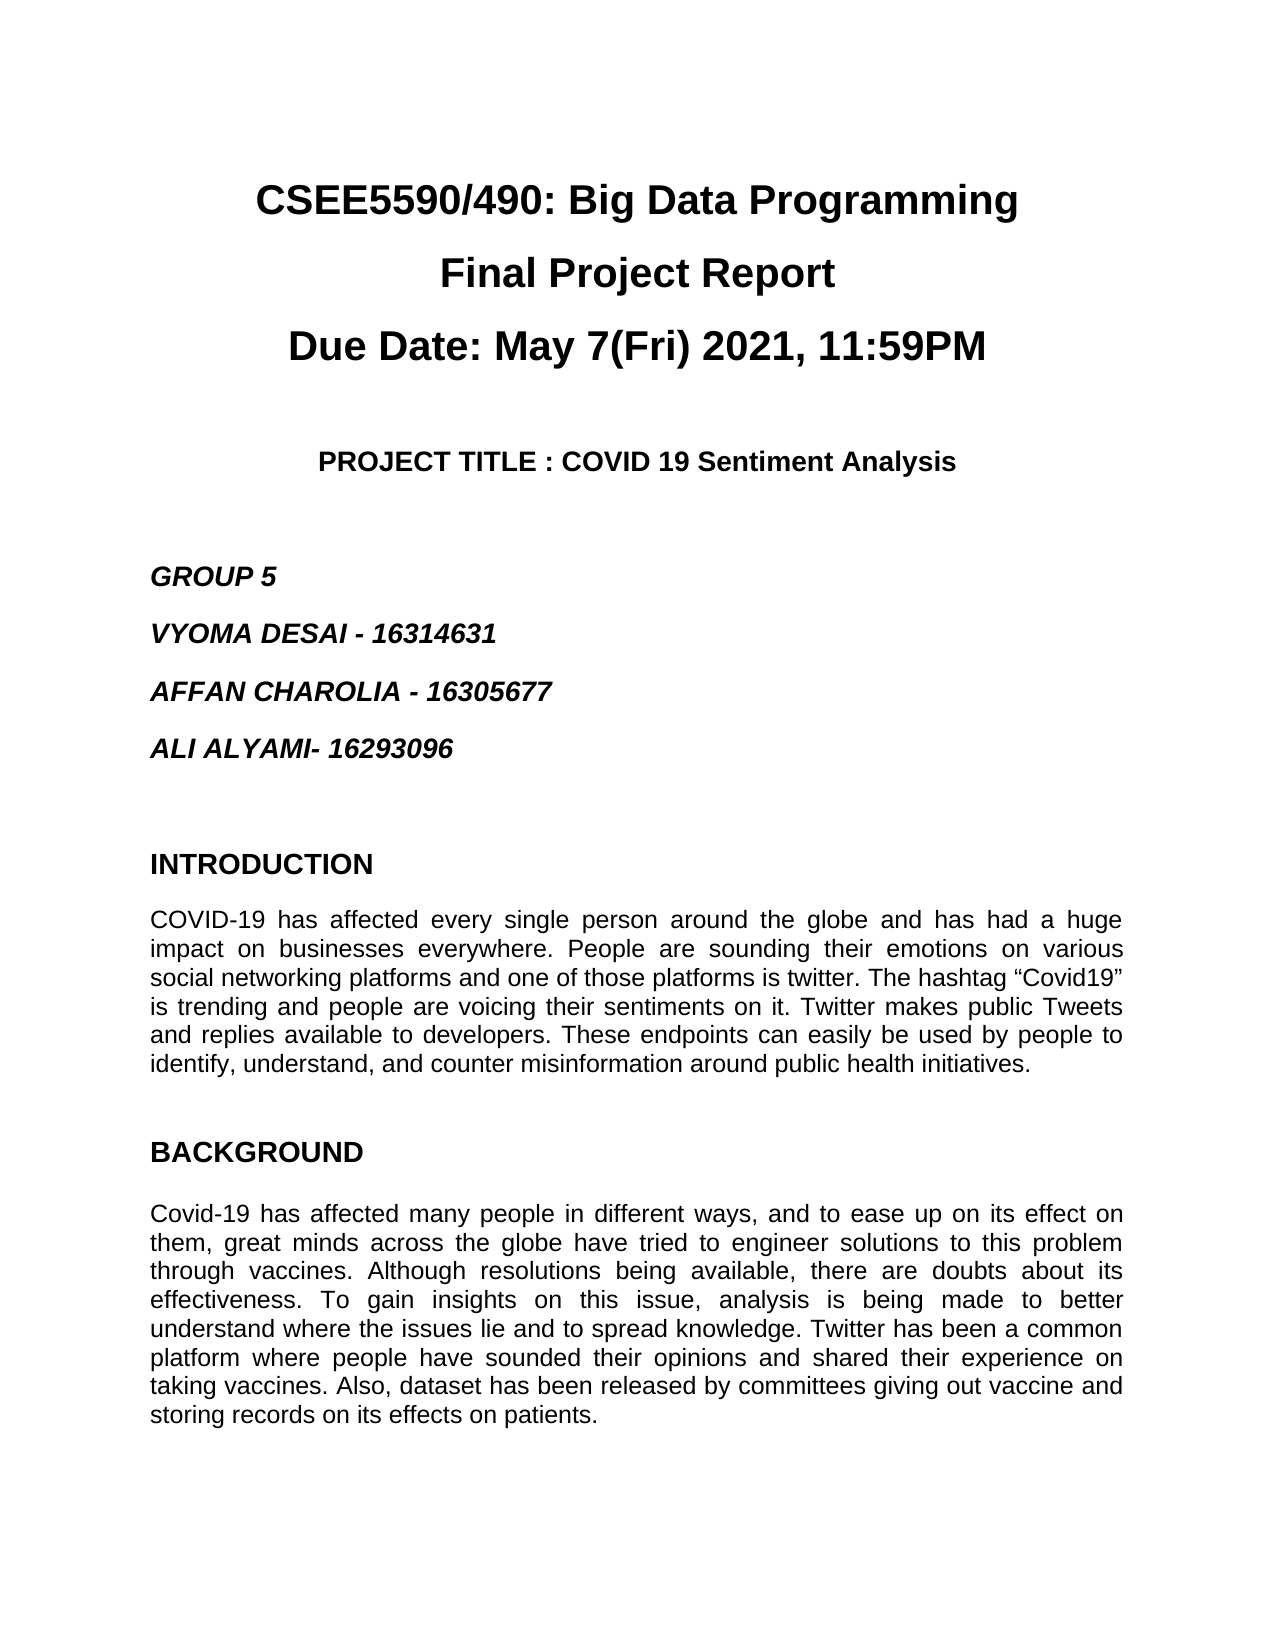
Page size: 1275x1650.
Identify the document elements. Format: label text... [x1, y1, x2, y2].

text CSEE5590/490: Big Data Programming [150, 175, 1125, 223]
text BACKGROUND [150, 1135, 1125, 1169]
text VYOMA DESAI - 16314631 [150, 617, 1125, 650]
text PROJECT TITLE : COVID 19 Sentiment Analysis [150, 445, 1125, 477]
text ALI ALYAMI- 16293096 [150, 732, 1125, 764]
text Covid-19 has affected many people in different ways, and to ease up on its effect on them, great minds across the globe have tried to engineer solutions to this problem through vaccines. Although resolutions being available, there are doubts about its effectiveness. To gain insights on this issue, analysis is being made to better understand where the issues lie and to spread knowledge. Twitter has been a common platform where people have sounded their opinions and shared their experience on taking vaccines. Also, dataset has been released by committees giving out vaccine and storing records on its effects on patients. [150, 1199, 1125, 1429]
text Due Date: May 7(Fri) 2021, 11:59PM [150, 321, 1125, 369]
text INTRODUCTION [150, 847, 1125, 880]
text GROUP 5 [150, 560, 1125, 592]
text AFFAN CHAROLIA - 16305677 [150, 675, 1125, 707]
text COVID-19 has affected every single person around the globe and has had a huge impact on businesses everywhere. People are sounding their emotions on various social networking platforms and one of those platforms is twitter. The hashtag “Covid19” is trending and people are voicing their sentiments on it. Twitter makes public Tweets and replies available to developers. These endpoints can easily be used by people to identify, understand, and counter misinformation around public health initiatives. [150, 905, 1125, 1078]
text Final Project Report [150, 248, 1125, 296]
